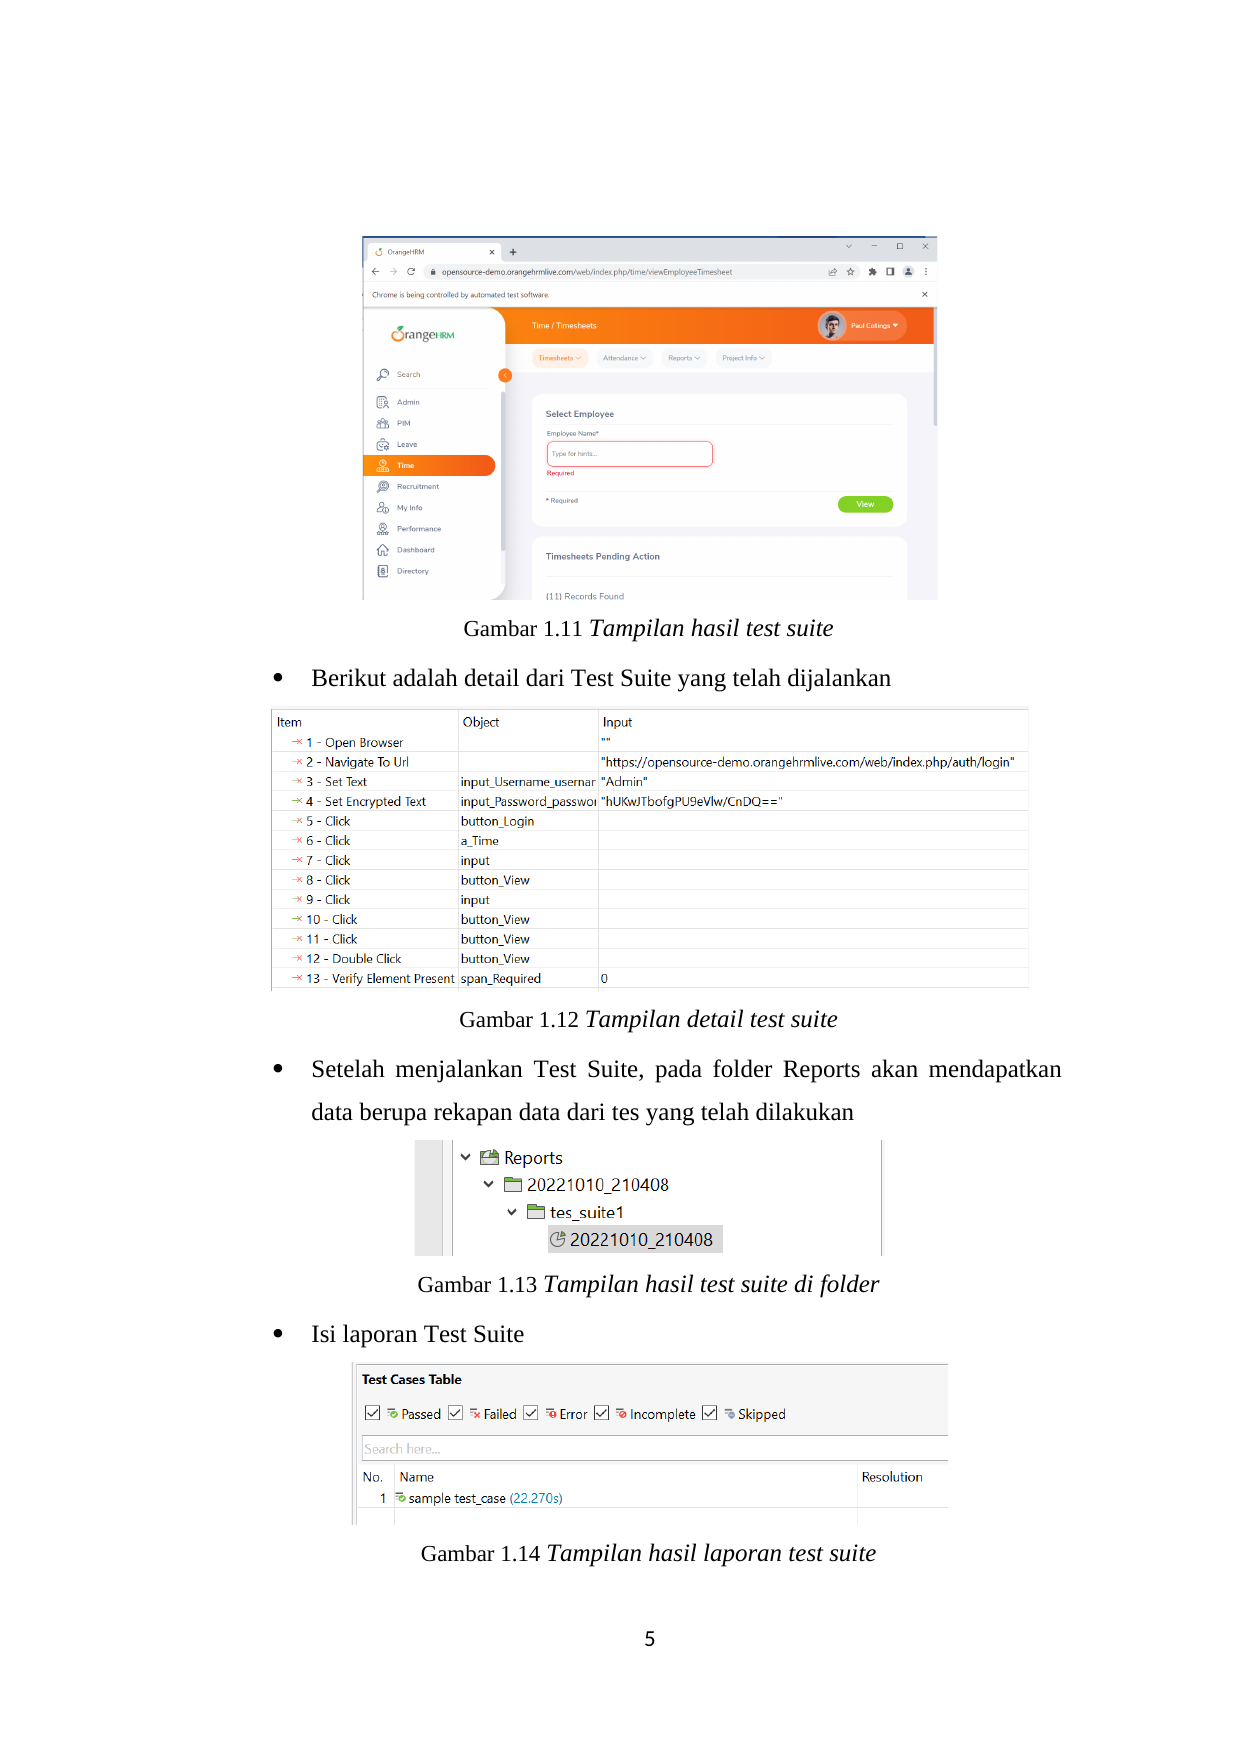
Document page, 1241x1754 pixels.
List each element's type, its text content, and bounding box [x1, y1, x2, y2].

picture [414, 1140, 885, 1256]
picture [362, 236, 938, 600]
list Setelah menjalankan Test Suite, pada folder Reports akan mendapatkan data berupa rekapan data dari tes yang telah dilakukan [274, 1054, 1063, 1126]
list Berikut adalah detail dari Test Suite yang telah dijalankan [274, 663, 1063, 692]
picture [270, 706, 1029, 991]
list Isi laporan Test Suite [274, 1319, 1063, 1348]
picture [351, 1362, 948, 1525]
